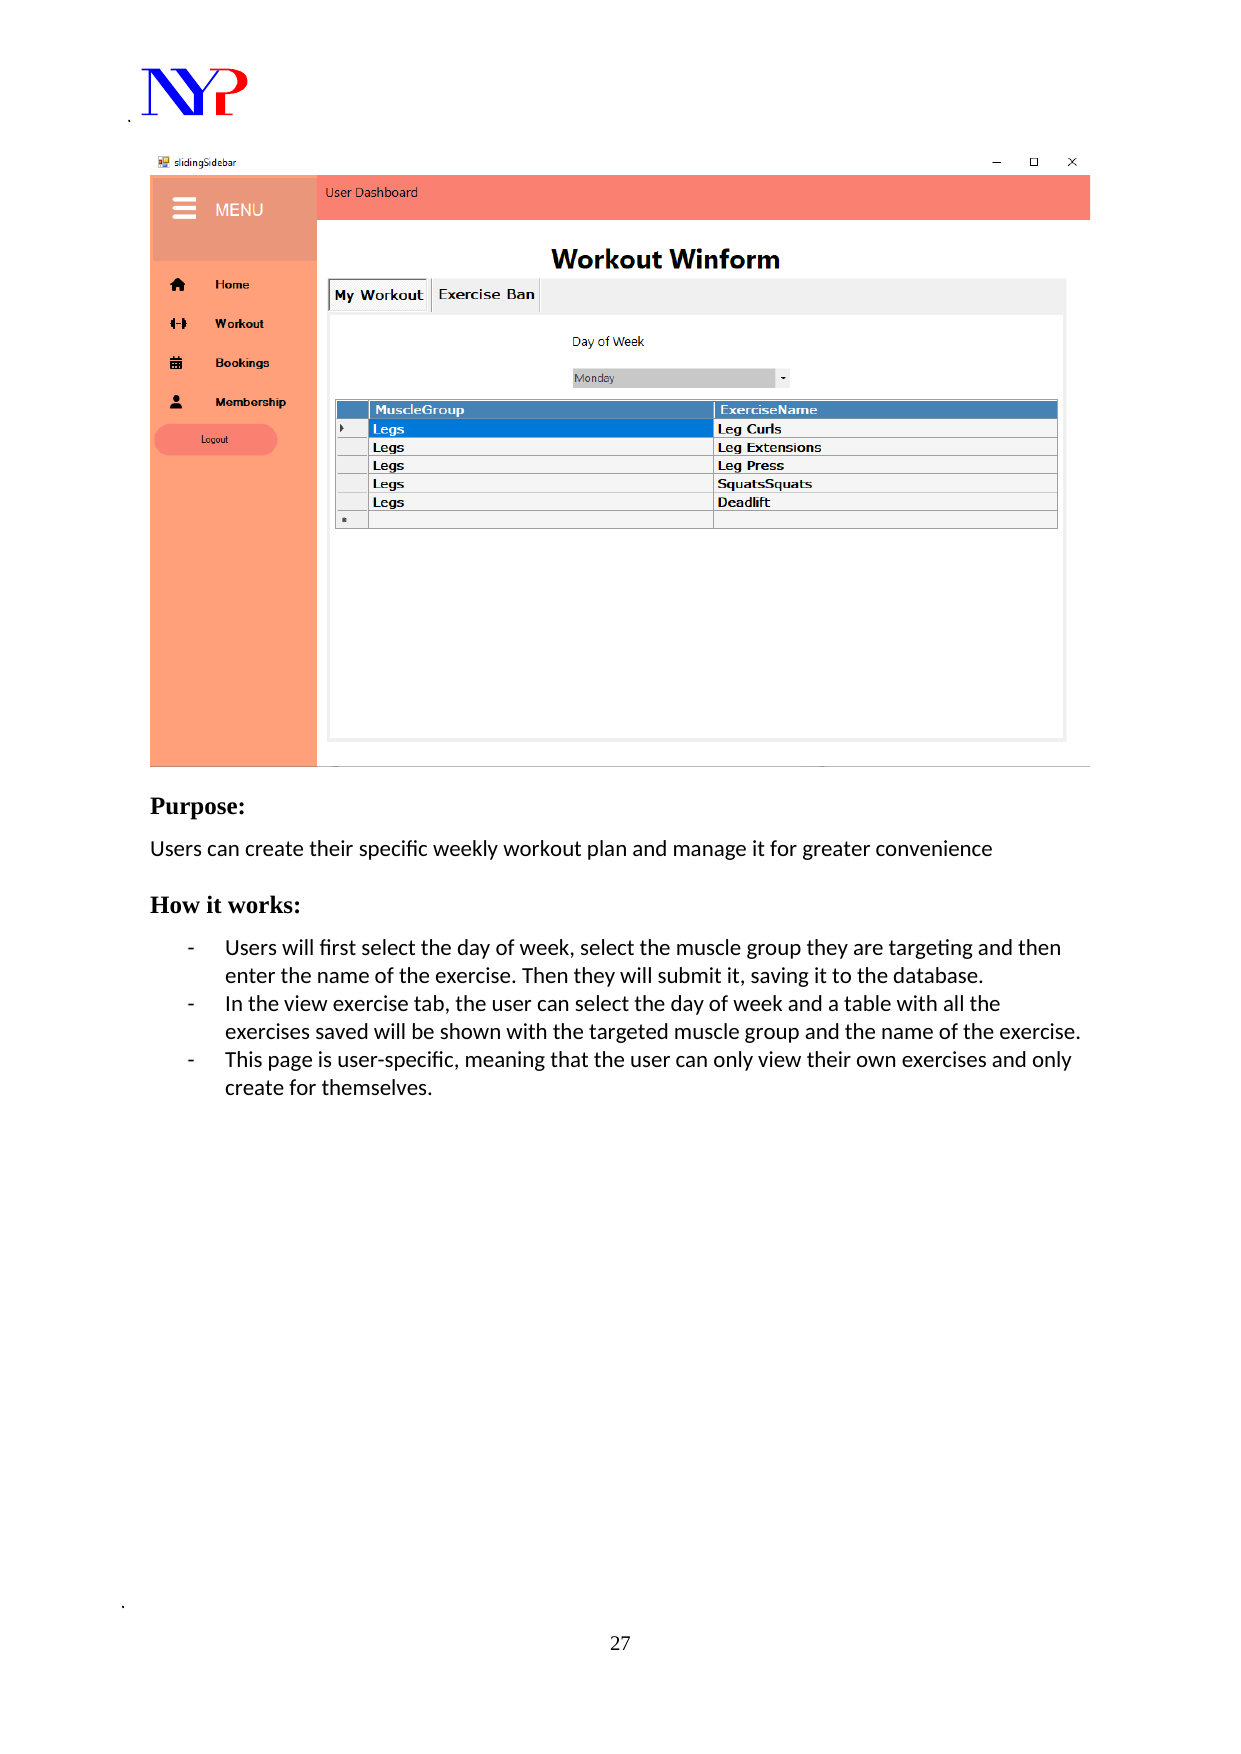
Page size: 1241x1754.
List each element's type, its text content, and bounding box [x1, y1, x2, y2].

subtitle Purpose: [150, 791, 1090, 819]
text Users can create their specific weekly workout plan and manage it for greater convenience [150, 834, 1090, 862]
list In the view exercise tab, the user can select the day of week and a table with all the exercises saved will be shown with the targeted muscle group and the name of the exercise. [187, 989, 1090, 1045]
subtitle How it works: [150, 890, 1090, 919]
list This page is user-specific, meaning that the user can only view their own exercises and only create for themselves. [187, 1045, 1090, 1101]
picture [150, 150, 1091, 767]
list Users will first select the day of week, select the muscle group they are targeting and then enter the name of the exercise. Then they will submit it, saving it to the database. [187, 933, 1090, 989]
